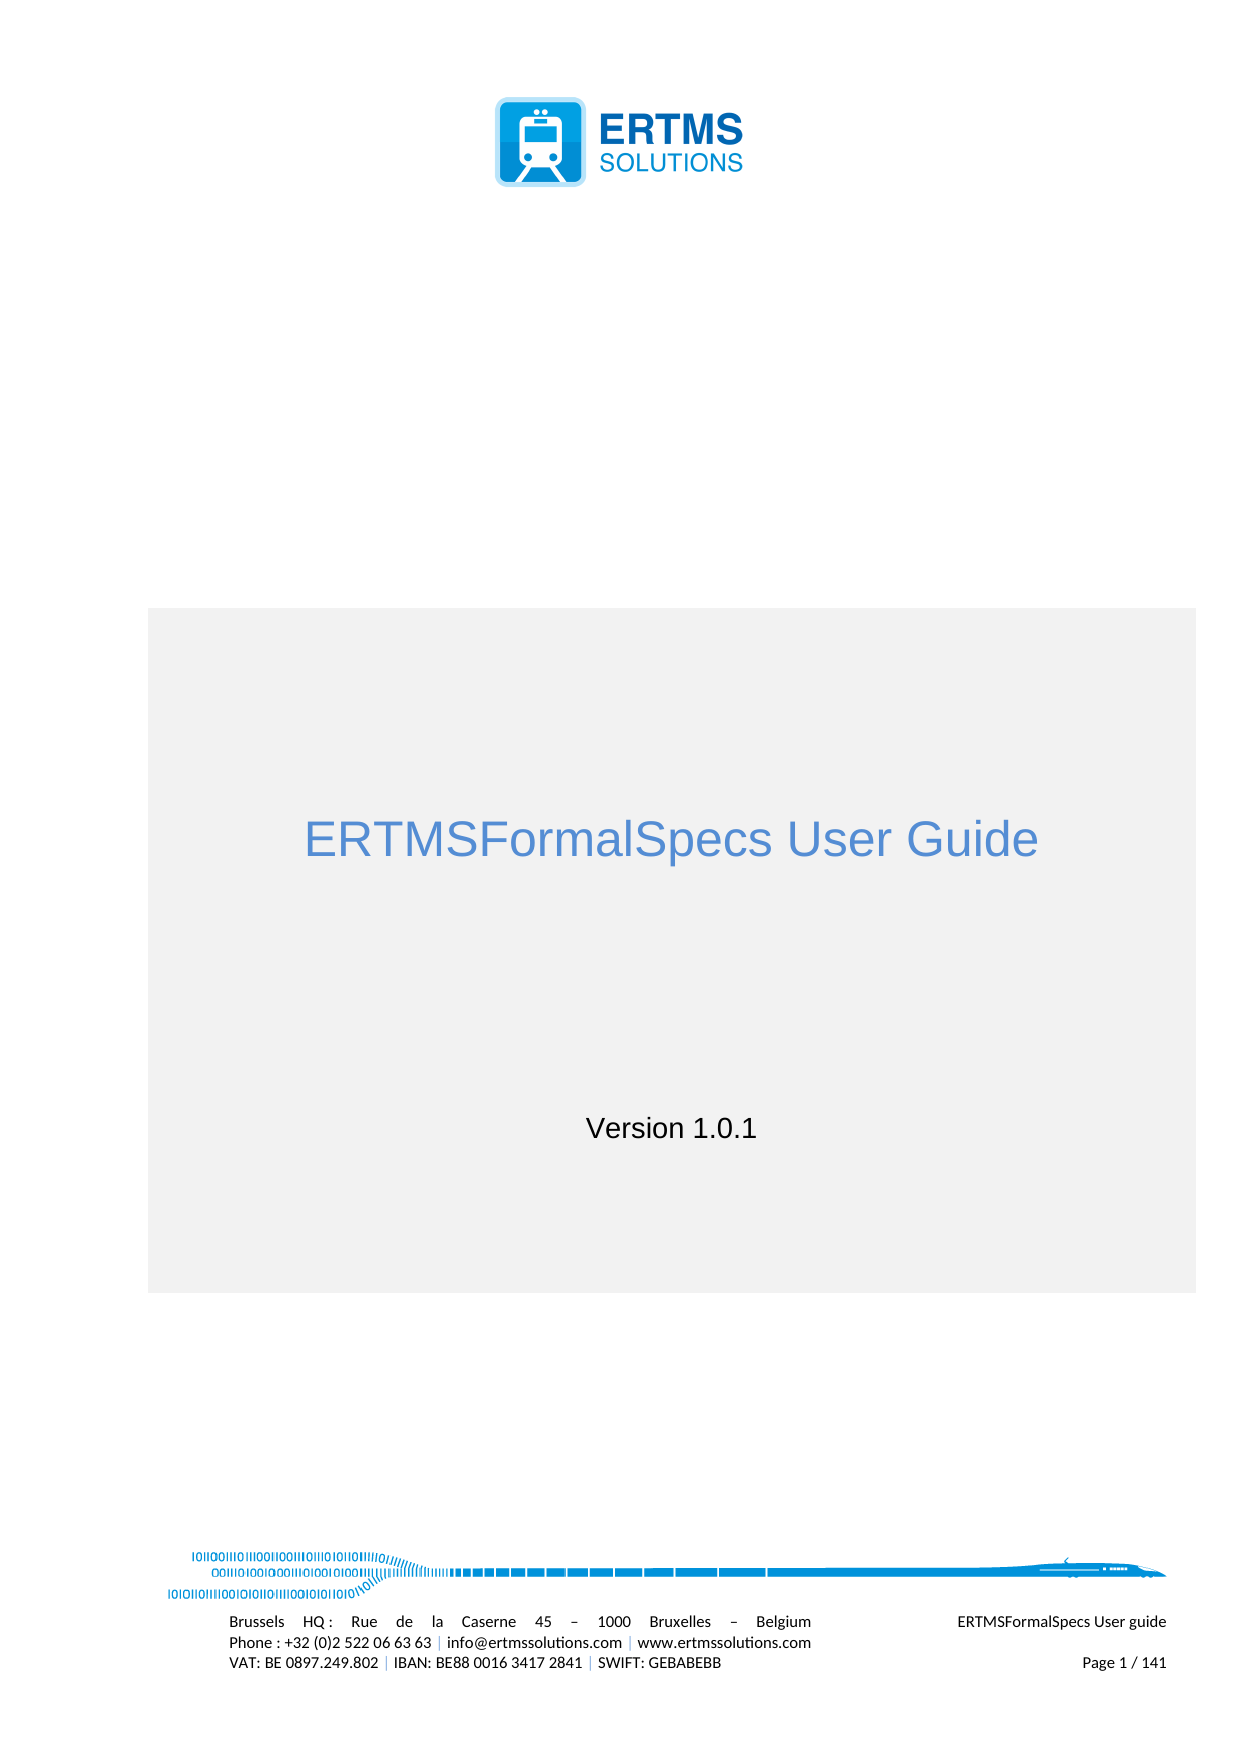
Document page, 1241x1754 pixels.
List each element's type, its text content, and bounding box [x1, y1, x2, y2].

picture [158, 1541, 1177, 1612]
table_cell Version 1.0.1 [148, 1010, 1196, 1293]
picture [471, 73, 766, 211]
table_header ERTMSFormalSpecs User Guide [148, 608, 1196, 1010]
